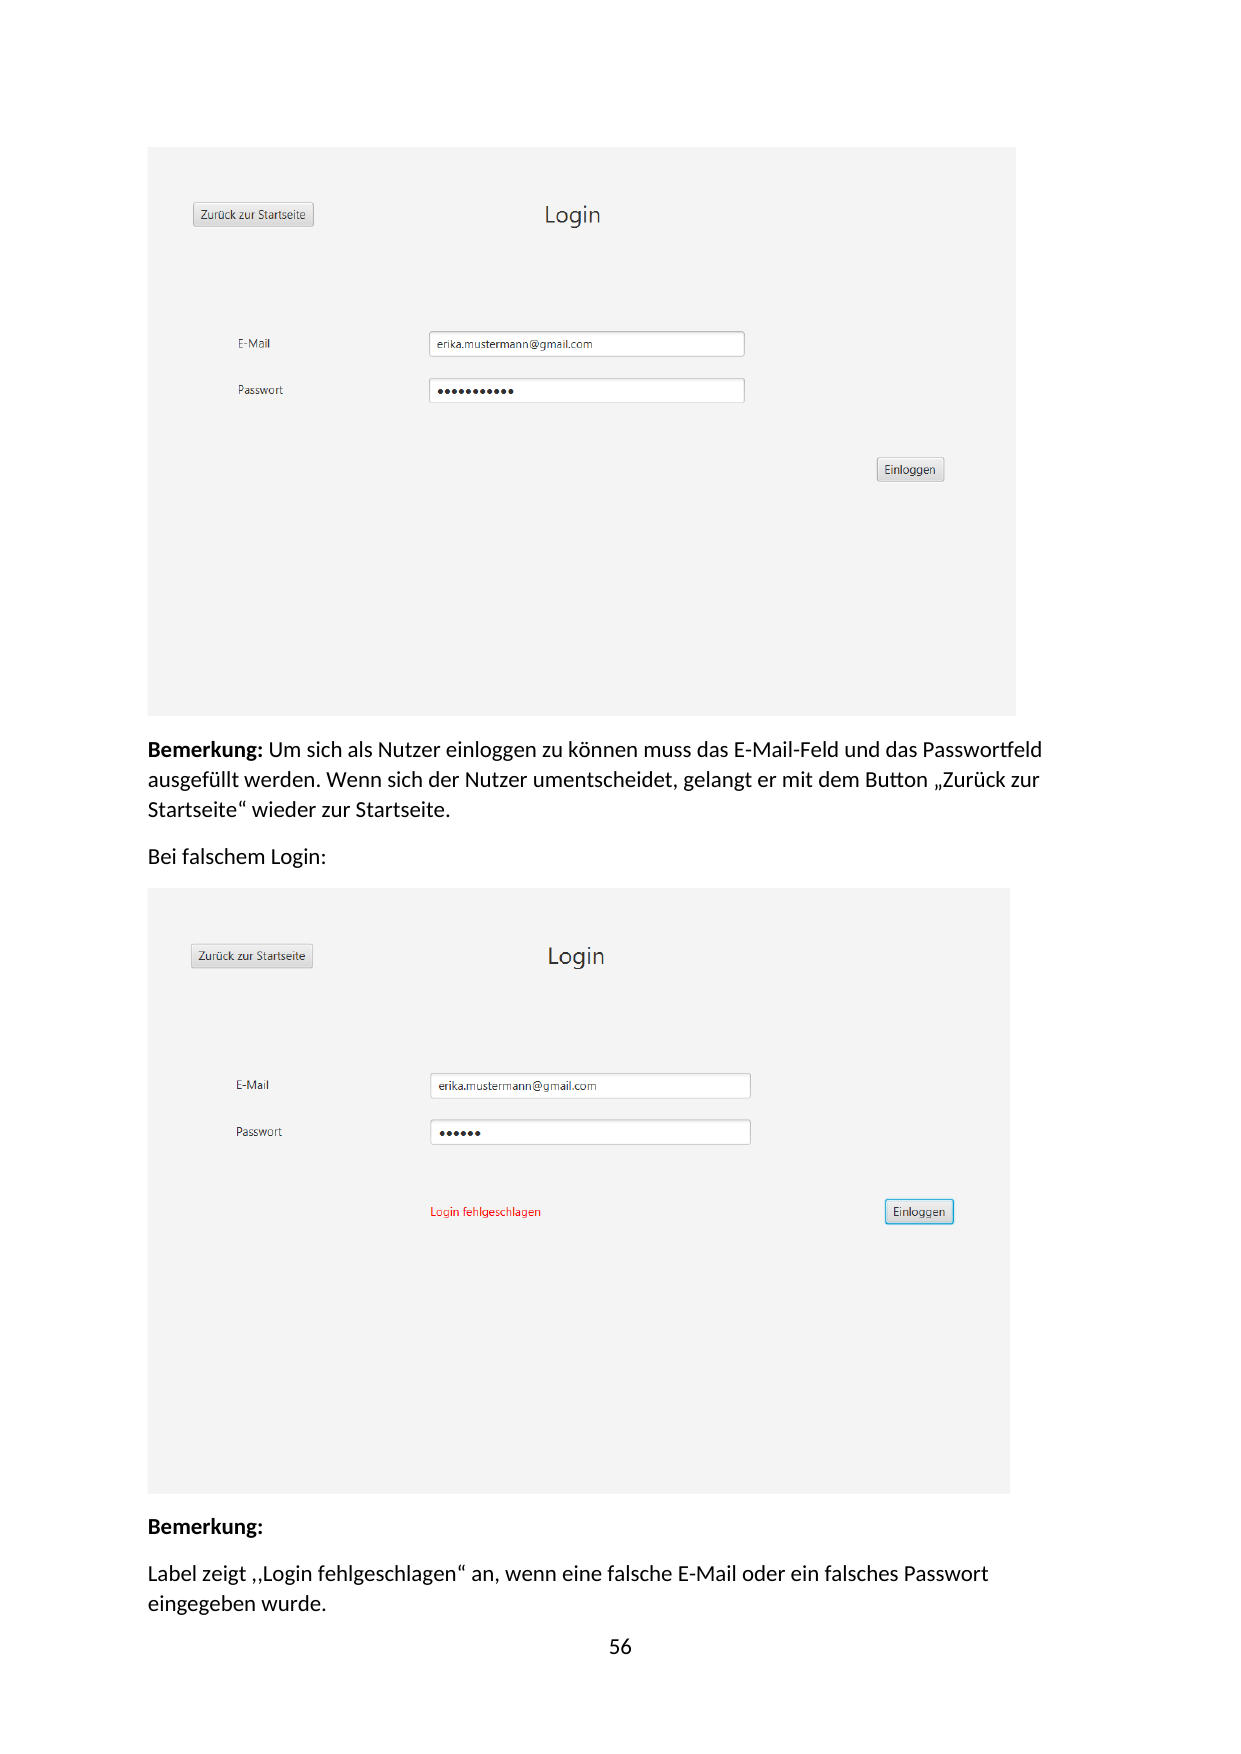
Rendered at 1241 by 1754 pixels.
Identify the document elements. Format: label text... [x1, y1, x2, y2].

text Bemerkung: Um sich als Nutzer einloggen zu können muss das E-Mail-Feld und das Passwortfeld ausgefüllt werden. Wenn sich der Nutzer umentscheidet, gelangt er mit dem Button „Zurück zur Startseite“ wieder zur Startseite. [148, 735, 1093, 823]
text Label zeigt ,,Login fehlgeschlagen“ an, wenn eine falsche E-Mail oder ein falsches Passwort eingegeben wurde. [148, 1559, 1093, 1617]
text Bei falschem Login: [148, 842, 1093, 870]
picture [147, 147, 1016, 716]
picture [147, 888, 1011, 1494]
text Bemerkung: [148, 1512, 1093, 1540]
